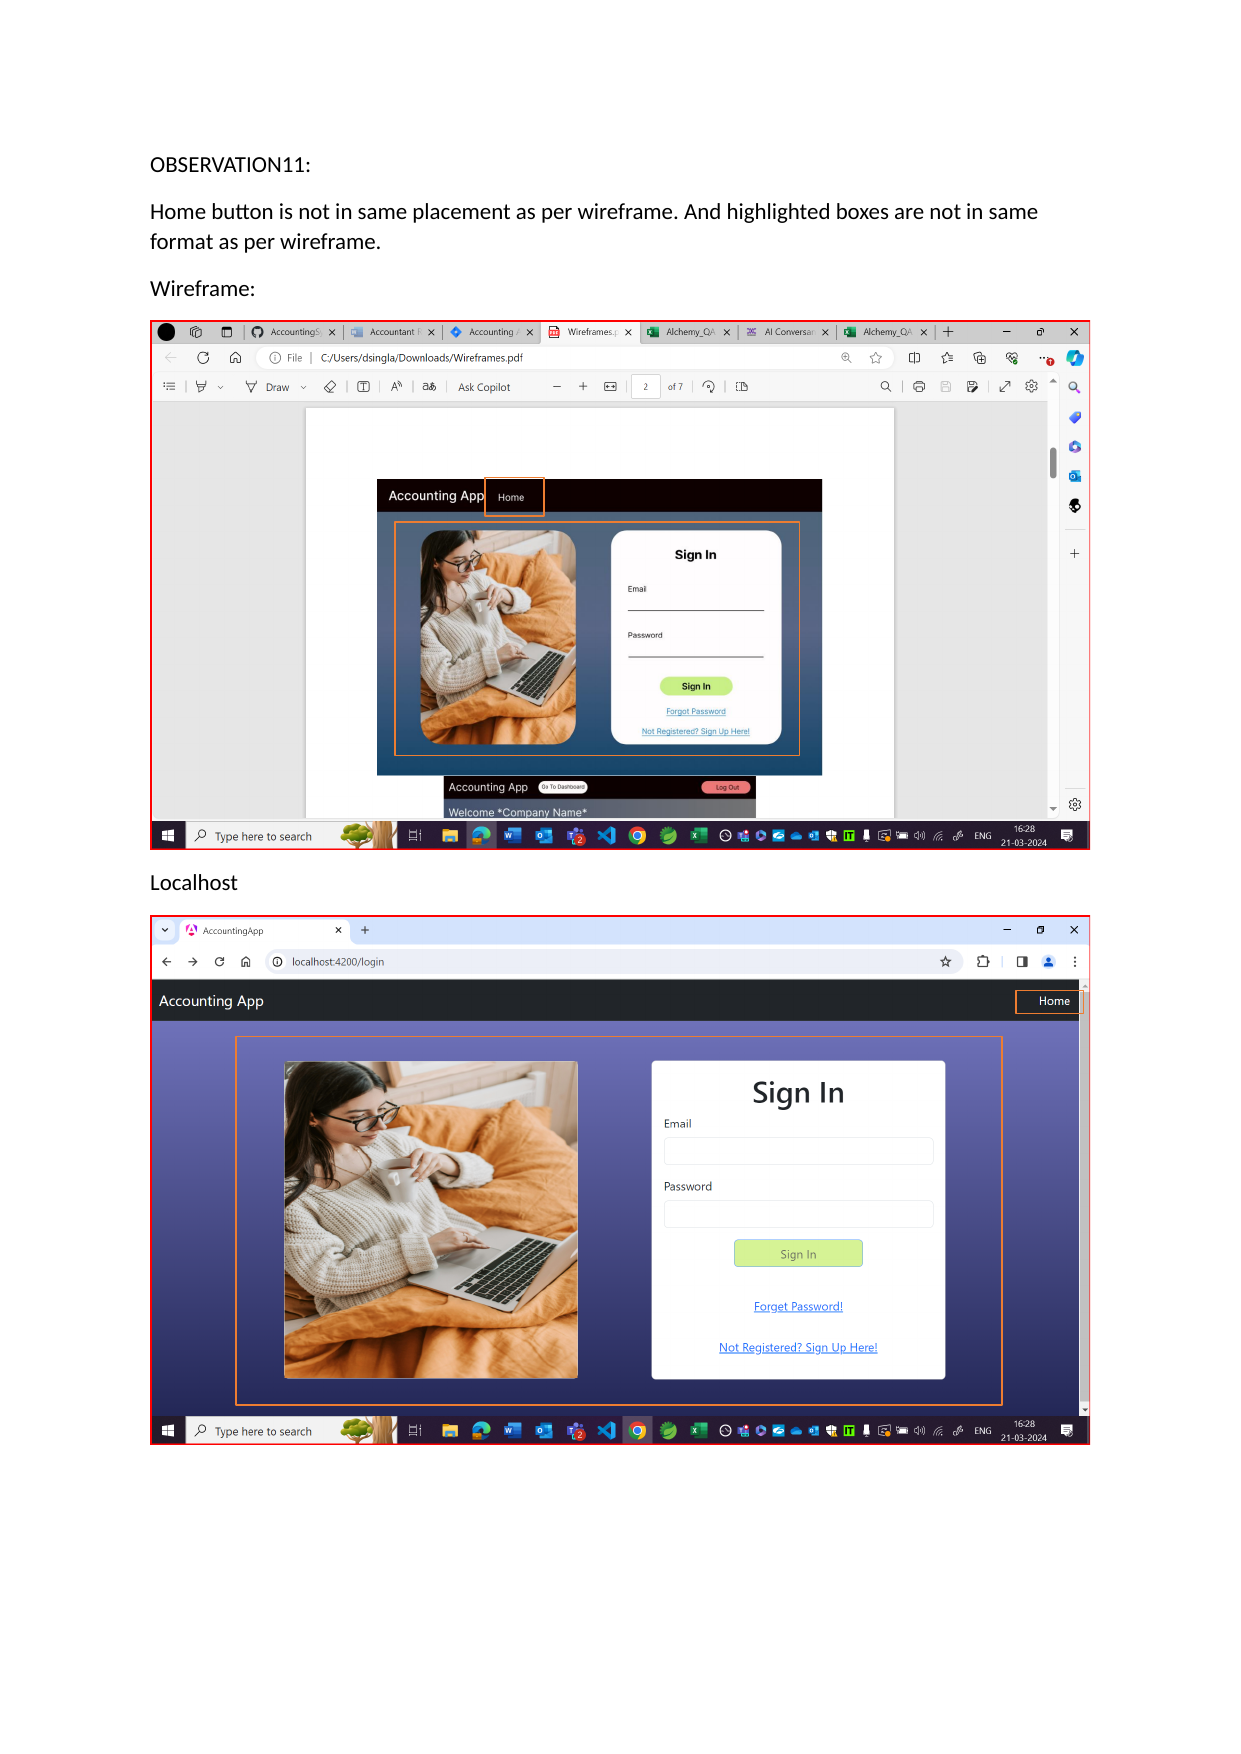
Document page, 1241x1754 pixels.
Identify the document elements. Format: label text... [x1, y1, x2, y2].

text Wireframe: [150, 274, 1090, 302]
text Home button is not in same placement as per wireframe. And highlighted boxes are not in same format as per wireframe. [150, 197, 1090, 255]
picture [150, 915, 1091, 1445]
text OBSERVATION11: [150, 150, 1090, 178]
picture [150, 320, 1091, 850]
text Localhost [150, 868, 1090, 897]
